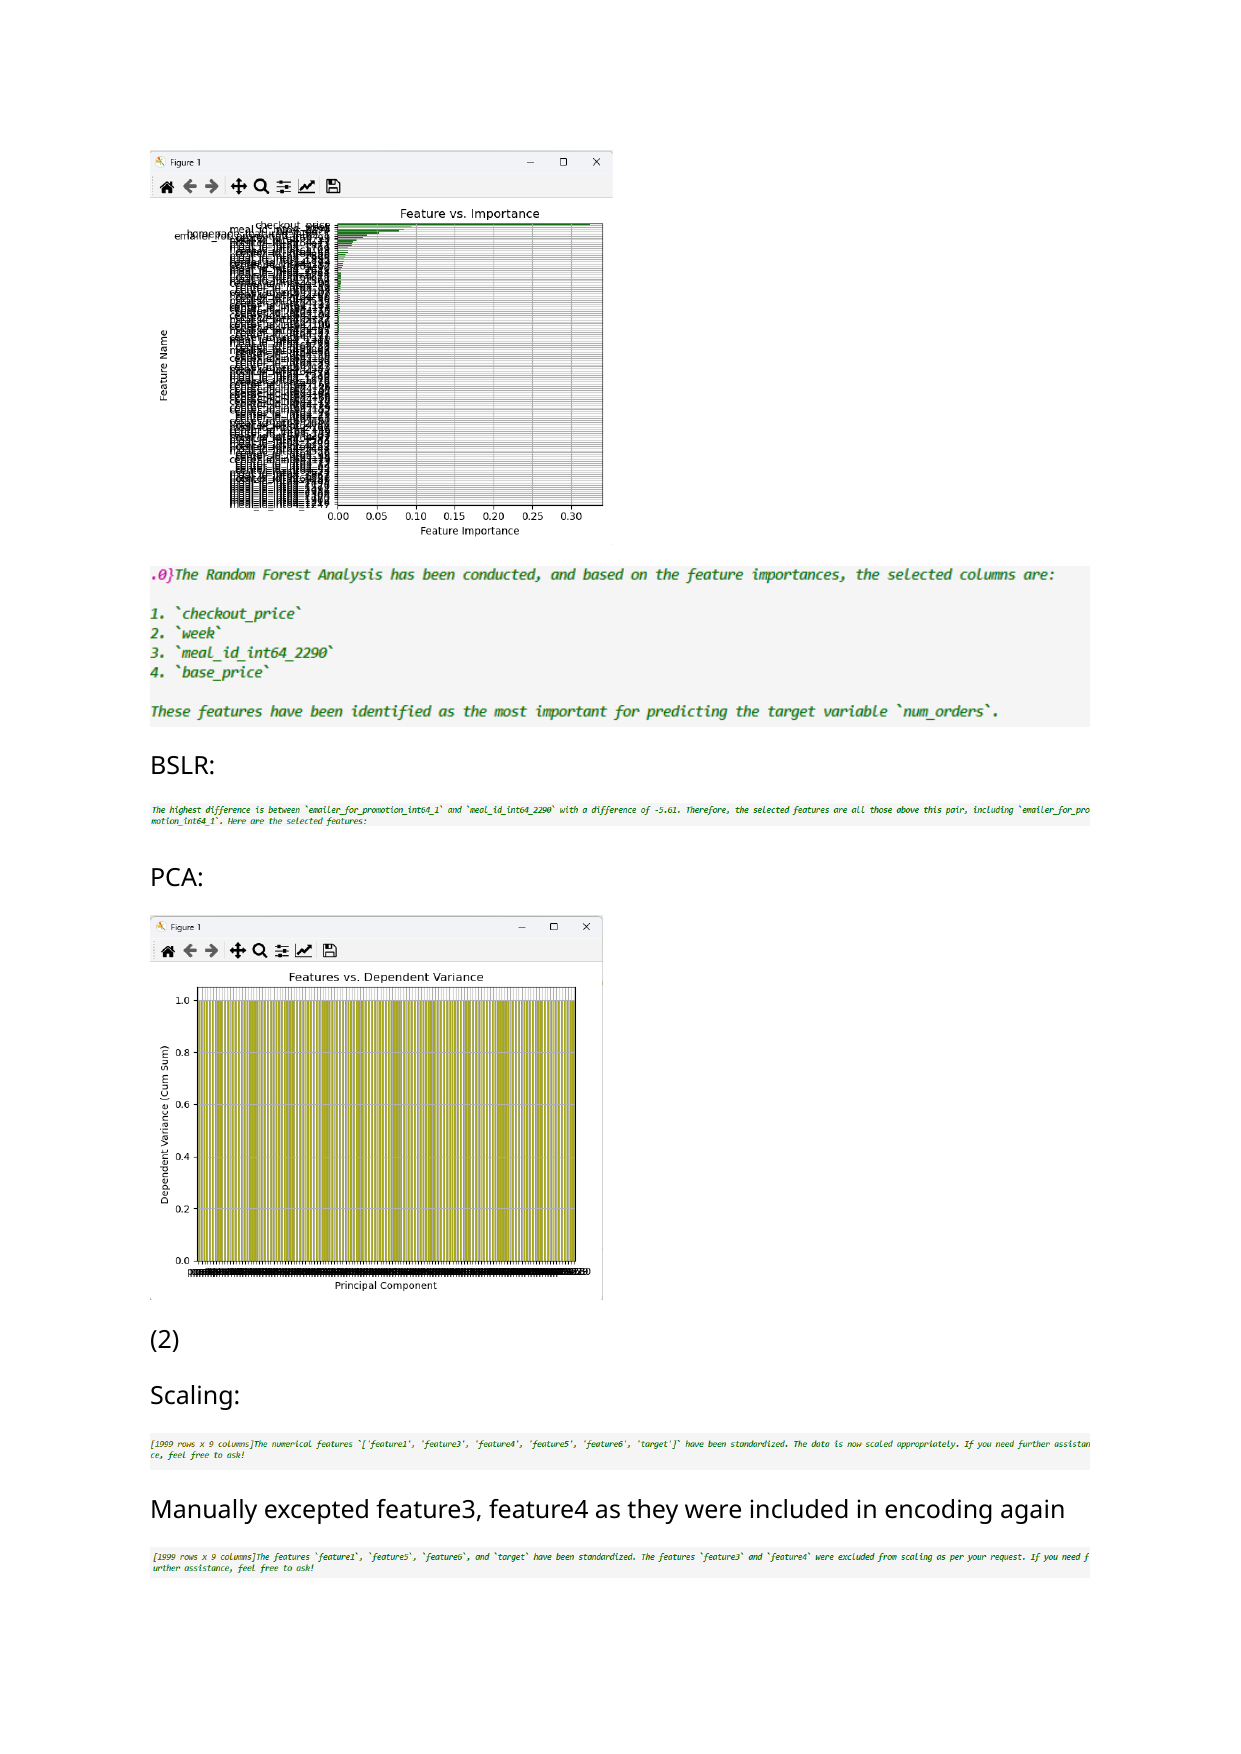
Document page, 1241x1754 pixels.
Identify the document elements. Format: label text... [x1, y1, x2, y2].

picture [150, 803, 1091, 826]
picture [150, 1433, 1091, 1470]
picture [150, 915, 603, 1300]
text (2) [150, 1322, 1090, 1356]
picture [150, 566, 1091, 727]
text PCA: [150, 860, 1090, 894]
text Manually excepted feature3, feature4 as they were included in encoding again [150, 1492, 1090, 1526]
text BSLR: [150, 748, 1090, 782]
picture [150, 150, 613, 545]
picture [150, 1547, 1091, 1578]
text Scaling: [150, 1377, 1090, 1412]
